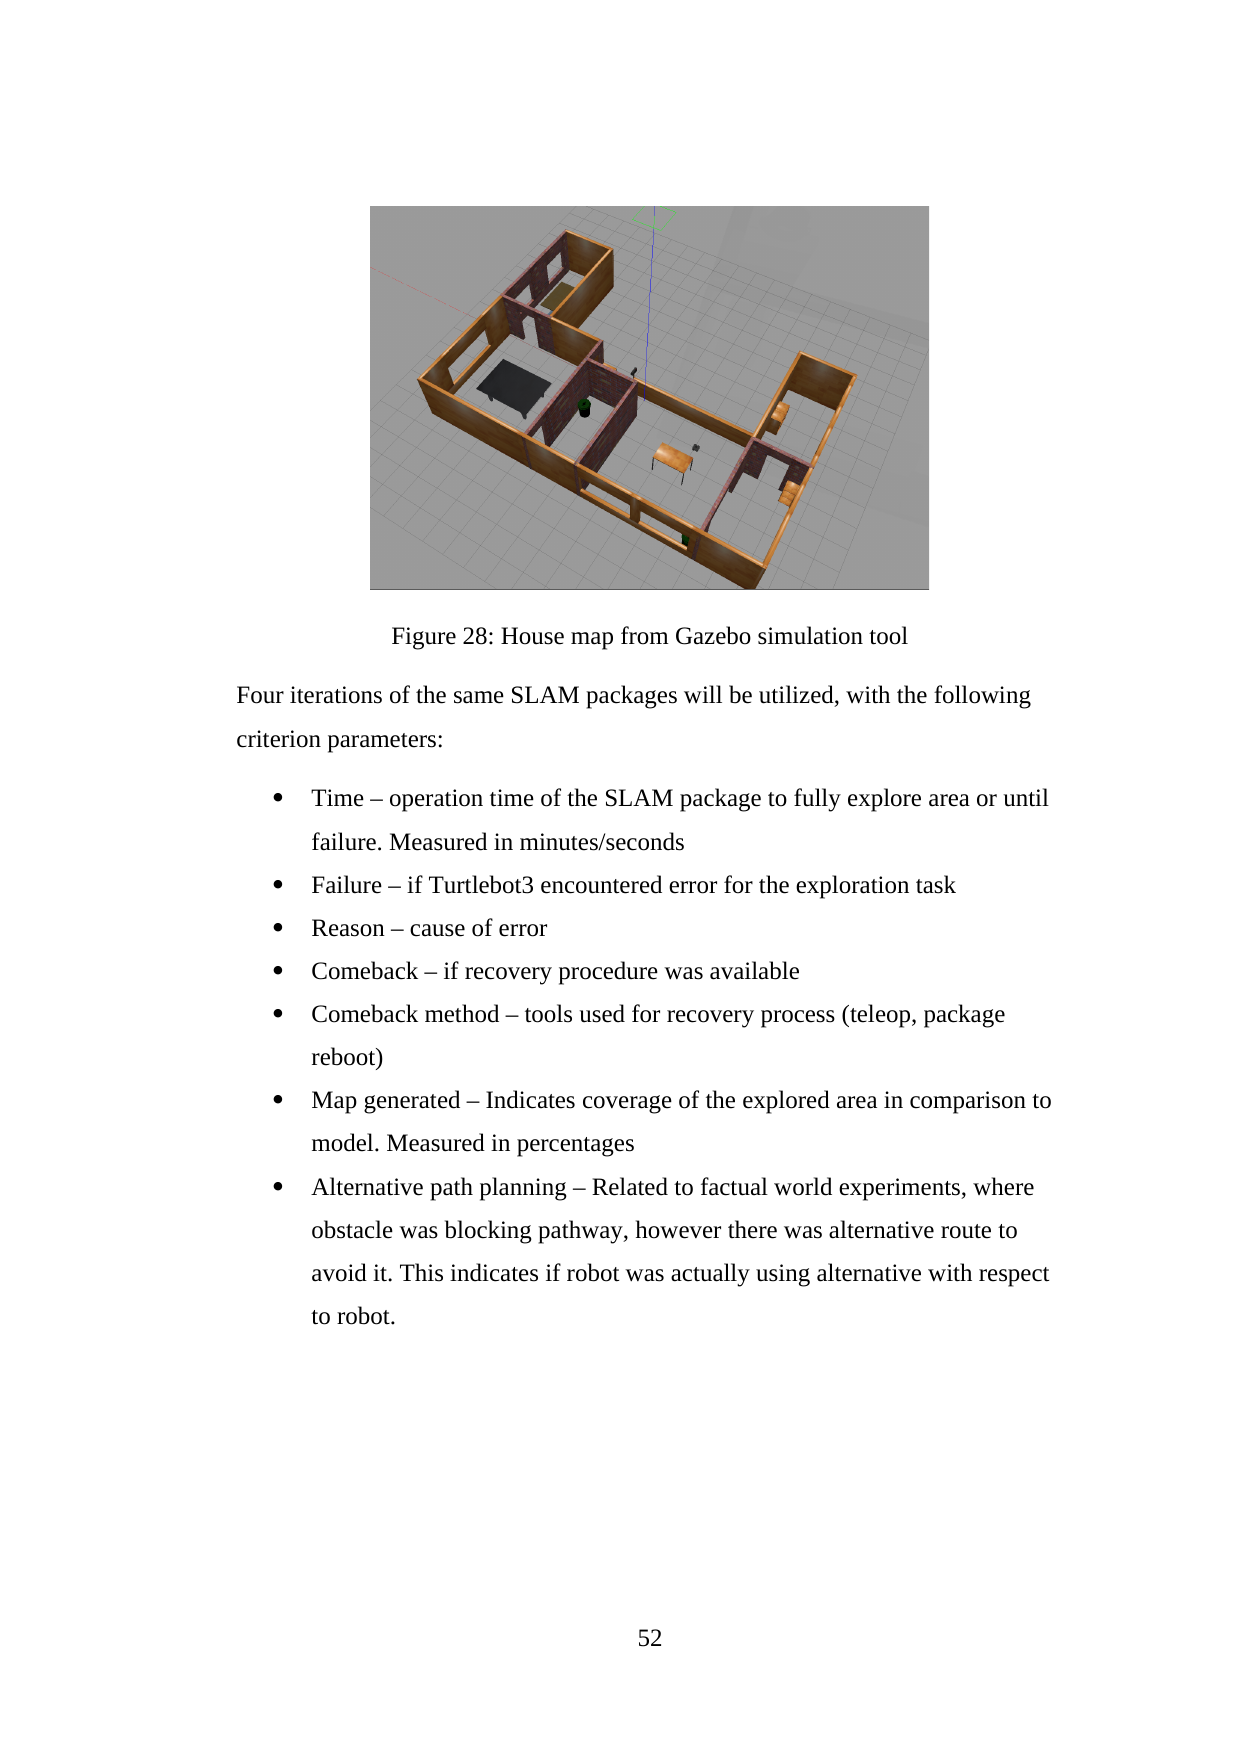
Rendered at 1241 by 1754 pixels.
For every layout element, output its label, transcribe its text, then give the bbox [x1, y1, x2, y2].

list Comeback method – tools used for recovery process (teleop, package reboot) [274, 999, 1063, 1071]
list Alternative path planning – Related to factual world experiments, where obstacle was blocking pathway, however there was alternative route to avoid it. This indicates if robot was actually using alternative with respect to robot. [274, 1172, 1063, 1330]
picture [370, 206, 930, 590]
list Time – operation time of the SLAM package to fully explore area or until failure. Measured in minutes/seconds [274, 783, 1063, 855]
list Map generated – Indicates coverage of the explored area in comparison to model. Measured in percentages [274, 1085, 1063, 1157]
text Four iterations of the same SLAM packages will be utilized, with the following criterion parameters: [236, 681, 1063, 752]
list Reason – cause of error [274, 913, 1063, 942]
list Comeback – if recovery procedure was available [274, 956, 1063, 985]
list Failure – if Turtlebot3 encountered error for the exploration task [274, 870, 1063, 898]
text Figure 28: House map from Gazebo simulation tool [236, 621, 1063, 649]
